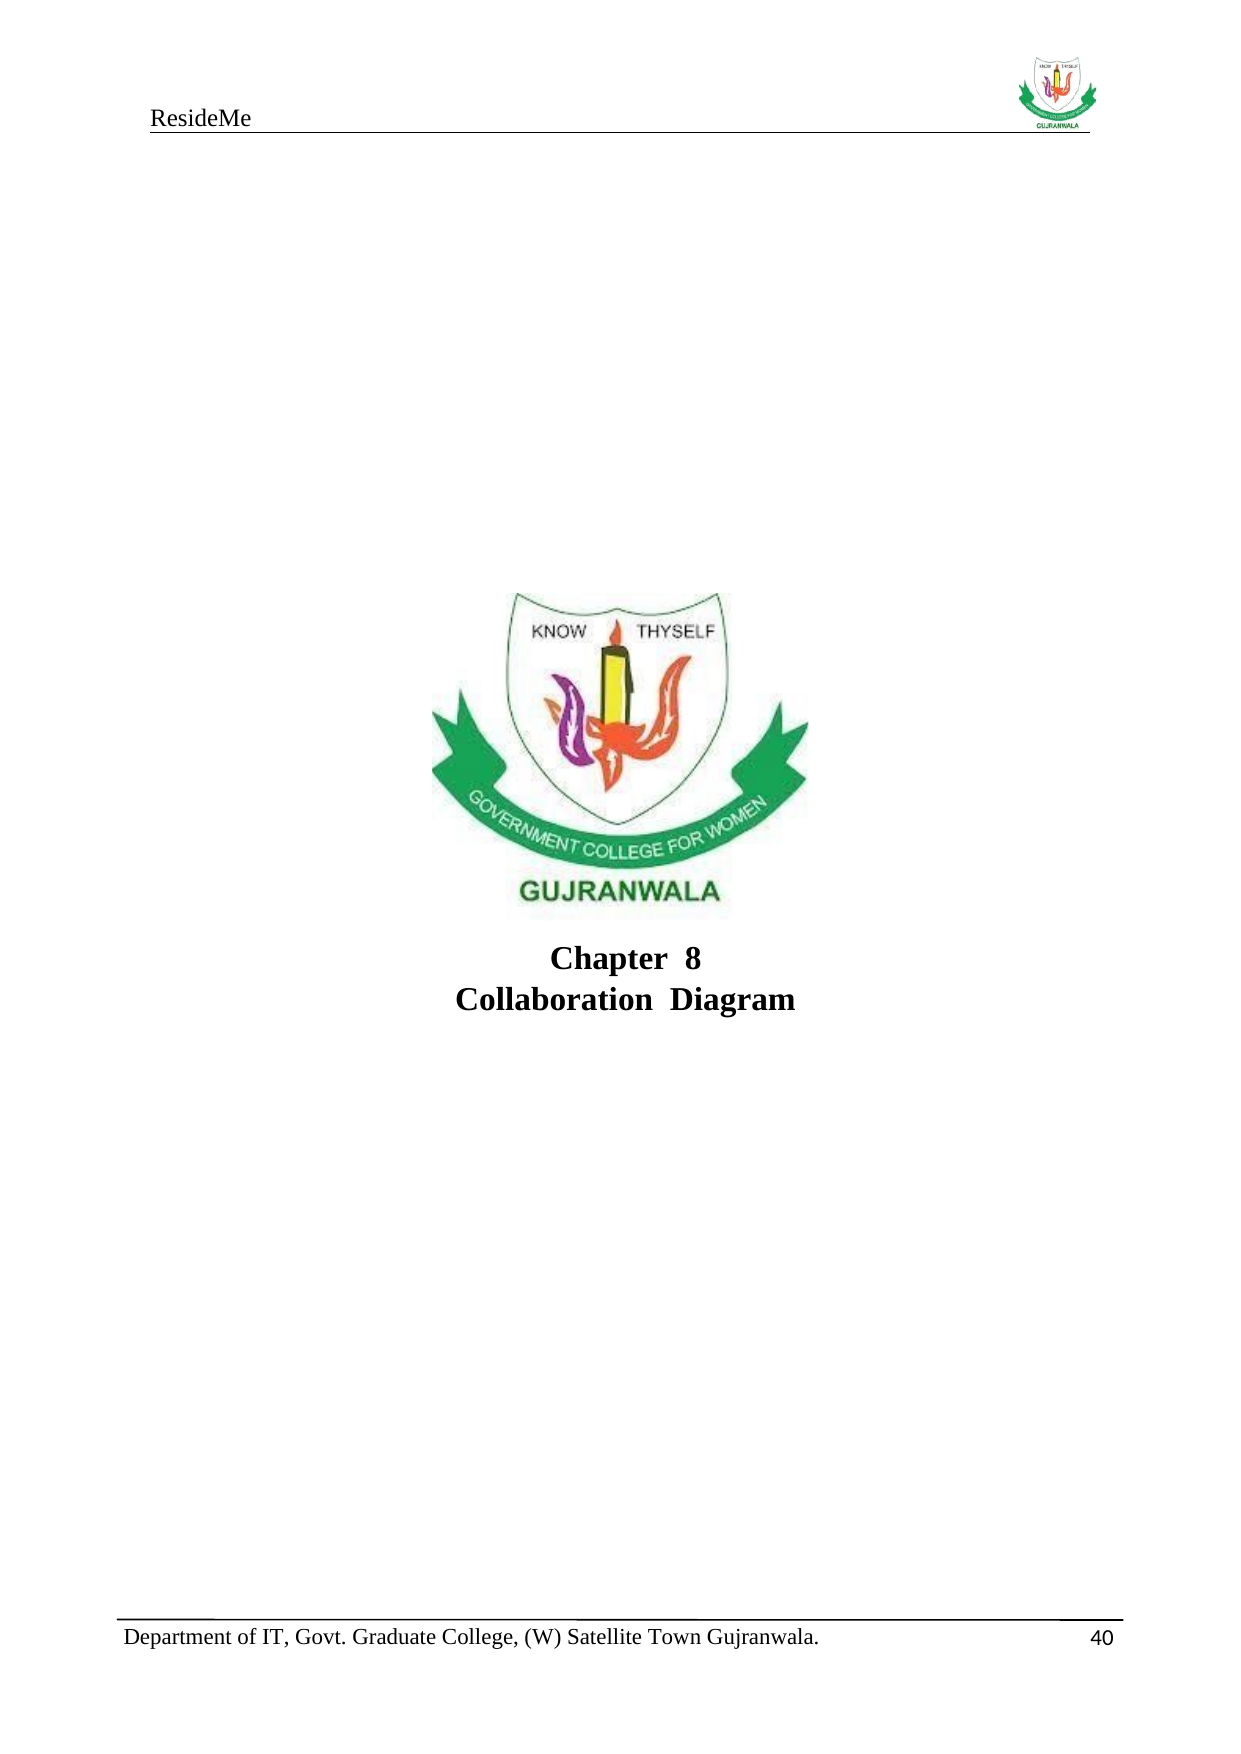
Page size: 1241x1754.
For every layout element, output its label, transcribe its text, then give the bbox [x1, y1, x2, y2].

picture [1018, 57, 1097, 130]
picture [431, 593, 809, 921]
subtitle Collaboration Diagram [161, 979, 1090, 1018]
subtitle Chapter 8 [161, 939, 1090, 977]
